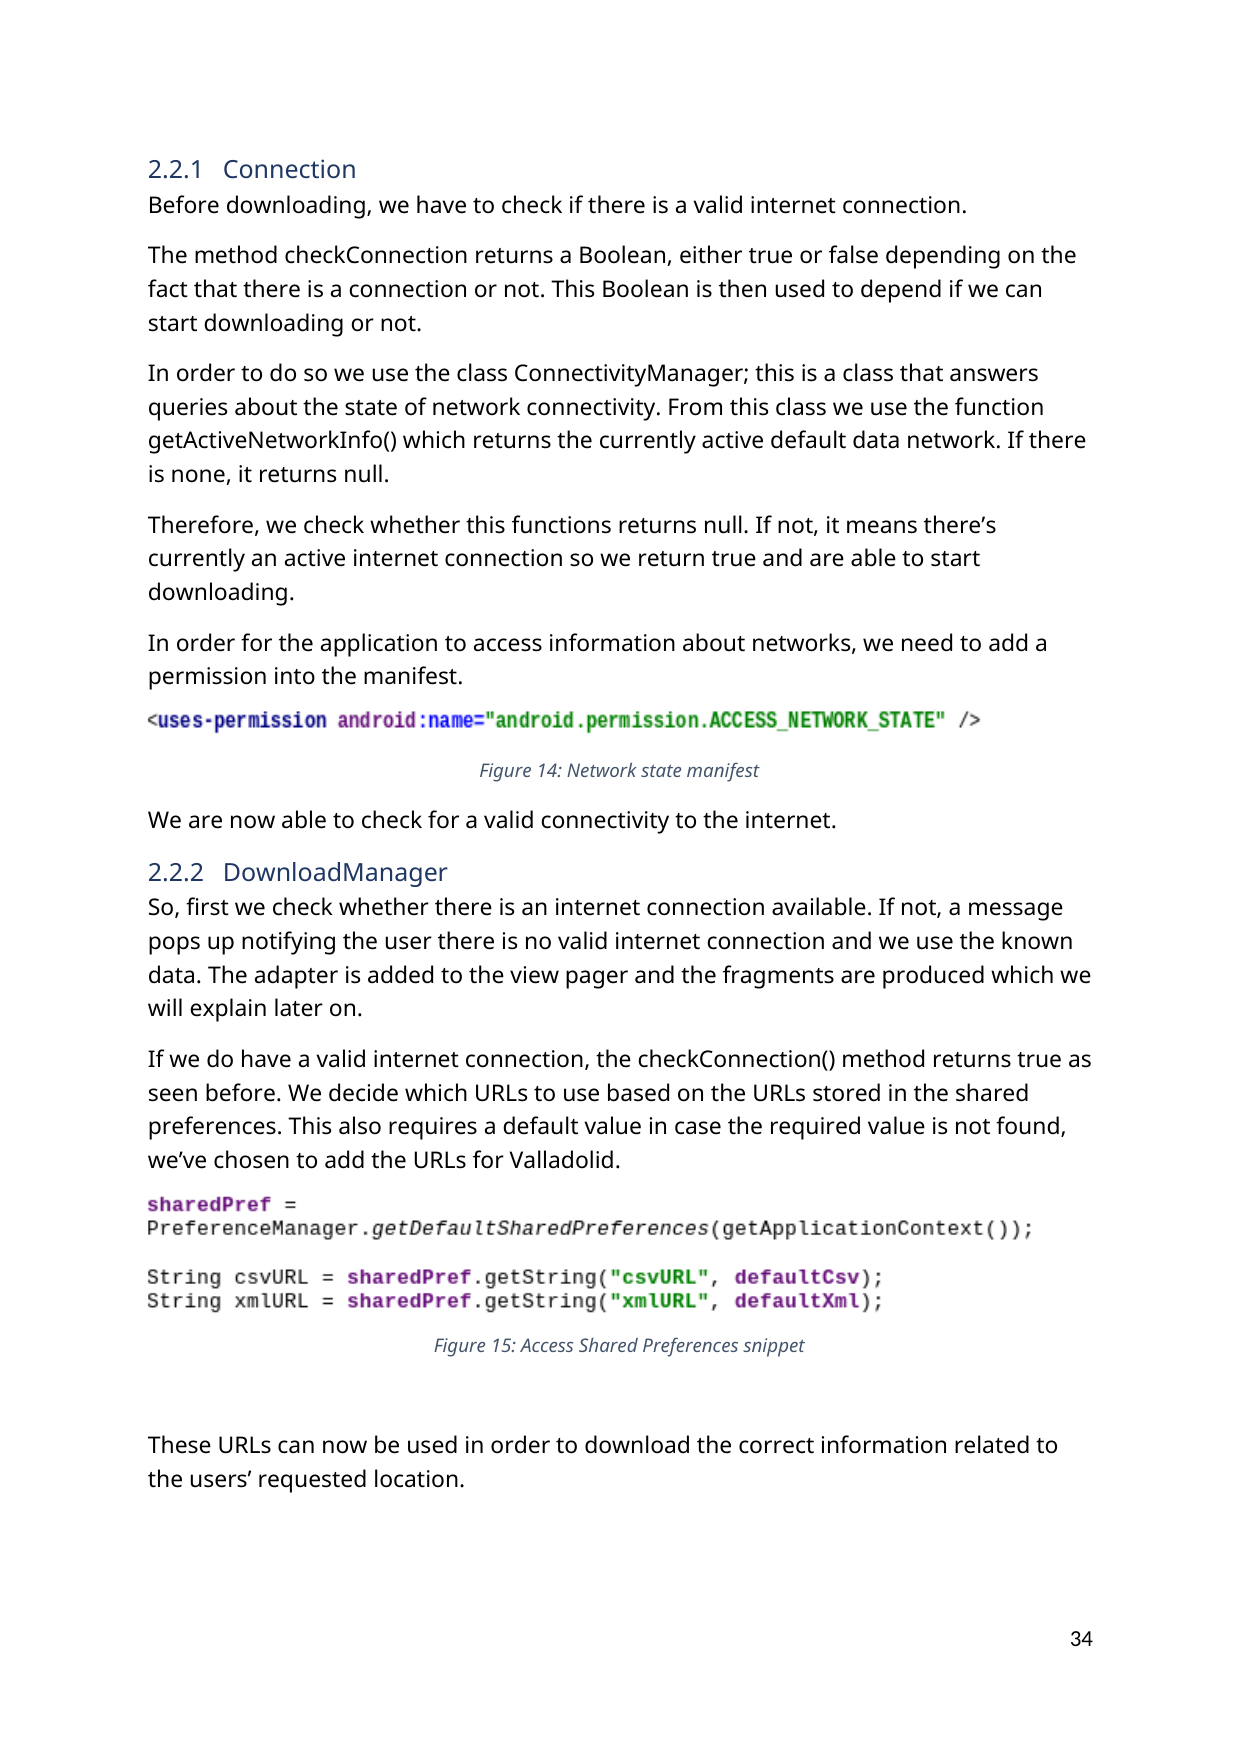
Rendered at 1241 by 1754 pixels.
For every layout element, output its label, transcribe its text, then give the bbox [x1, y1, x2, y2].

text Figure 14: Network state manifest [148, 757, 1093, 783]
text In order for the application to access information about networks, we need to add a permission into the manifest. [148, 626, 1093, 691]
text We are now able to check for a valid connectivity to the internet. [148, 804, 1093, 835]
text The method checkConnection returns a Boolean, either true or false depending on the fact that there is a connection or not. This Boolean is then used to depend if we can start downloading or not. [148, 239, 1093, 338]
text Therefore, we check whether this functions returns null. If not, it means there’s currently an active internet connection so we return true and are able to start downloading. [148, 508, 1093, 607]
subtitle DownloadManager [148, 854, 1093, 888]
text So, first we check whether there is an internet connection available. If not, a message pops up notifying the user there is no valid internet connection and we use the known data. The adapter is added to the view pager and the fragments are produced which we will explain later on. [148, 891, 1093, 1023]
text These URLs can now be used in order to download the correct information related to the users’ requested location. [148, 1429, 1093, 1494]
text Figure 15: Access Shared Preferences snippet [148, 1332, 1093, 1357]
text Before downloading, we have to check if there is a valid internet connection. [148, 188, 1093, 220]
text If we do have a valid internet connection, the checkConnection() method returns true as seen before. We decide which URLs to use based on the URLs stored in the shared preferences. This also requires a default value in case the required value is not found, we’ve chosen to add the URLs for Valladolid. [148, 1043, 1093, 1175]
text In order to do so we use the class ConnectivityManager; this is a class that answers queries about the state of network connectivity. From this class we use the function getActiveNetworkInfo() which returns the currently active default data network. If there is none, it returns null. [148, 357, 1093, 489]
subtitle Connection [148, 152, 1093, 186]
